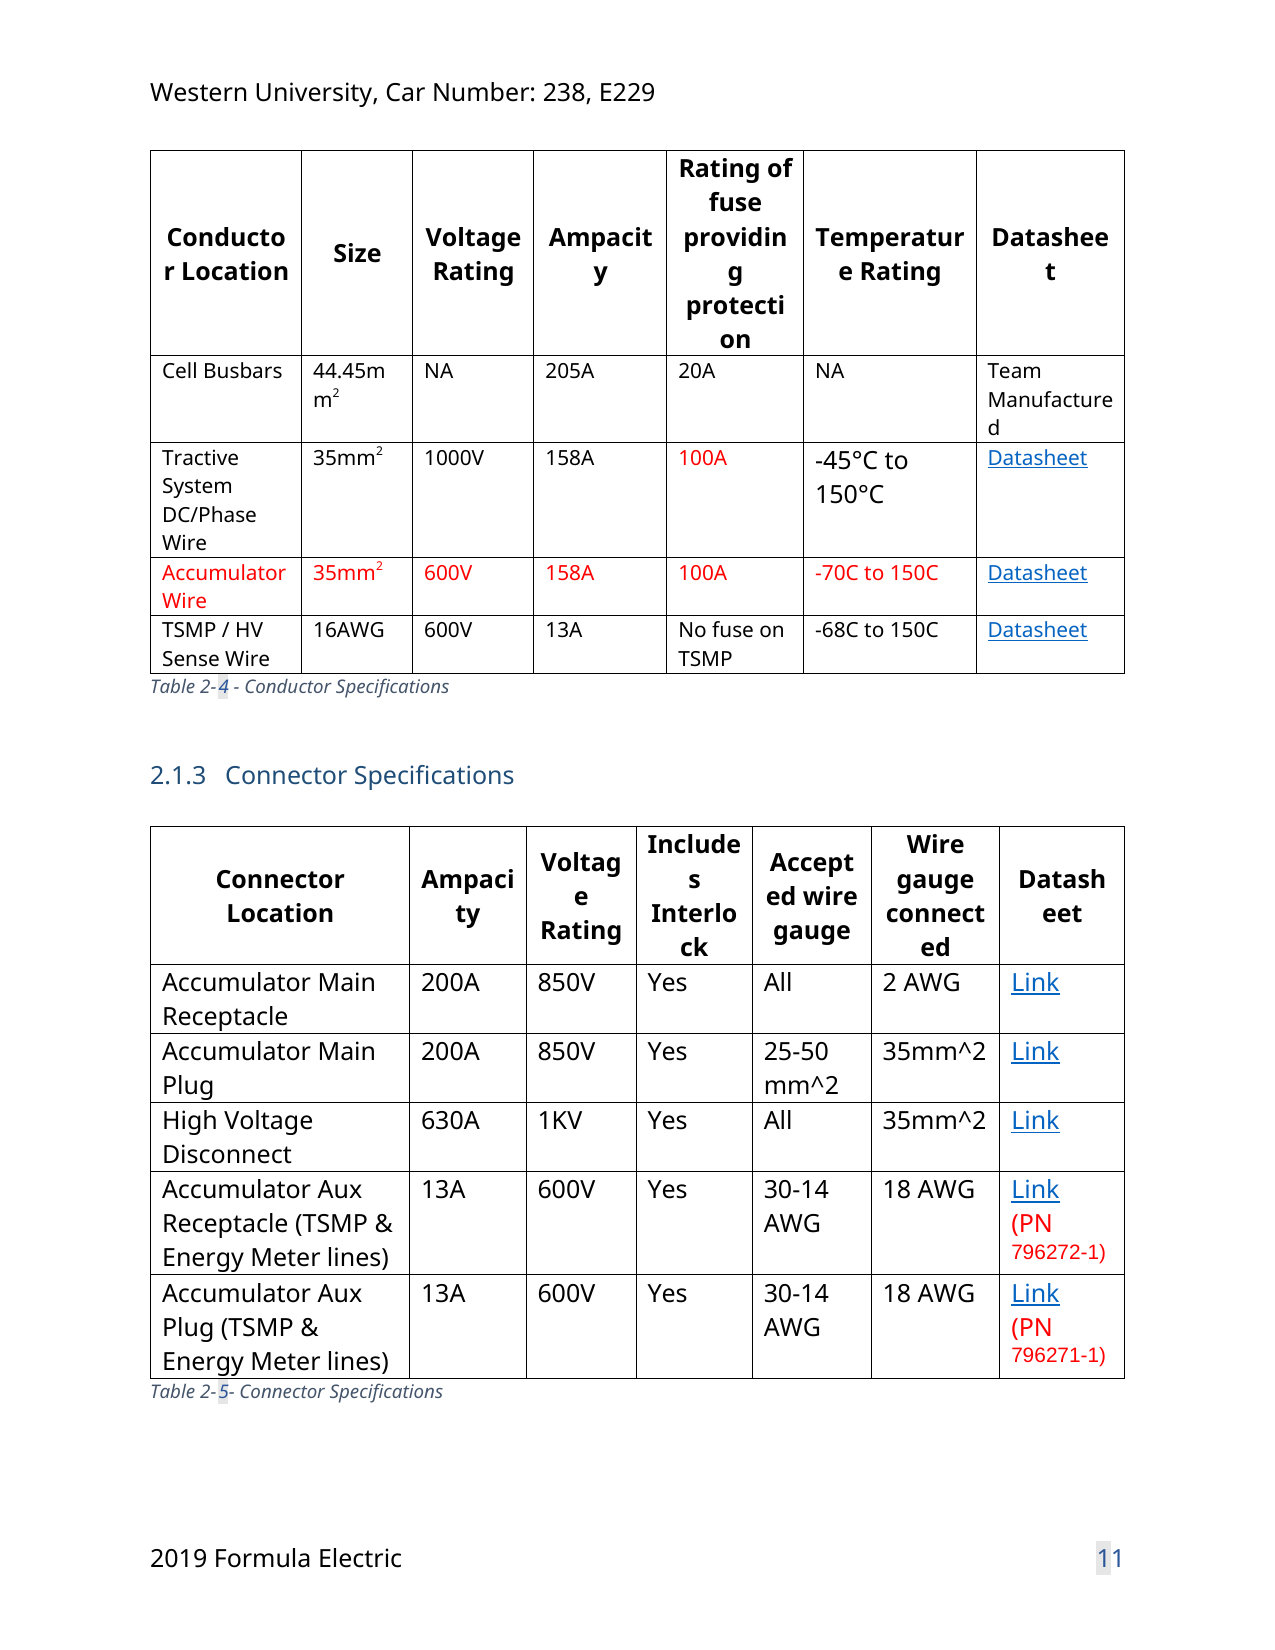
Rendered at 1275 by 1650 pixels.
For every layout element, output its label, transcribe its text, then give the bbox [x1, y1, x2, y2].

table_header Conductor Location [151, 151, 301, 355]
table_cell 30-14 AWG [753, 1275, 871, 1377]
table_cell 18 AWG [872, 1172, 999, 1274]
table_header Size [302, 151, 412, 355]
table_header Voltage Rating [413, 151, 533, 355]
table_cell Accumulator Wire [151, 558, 301, 614]
table_cell Tractive System DC/Phase Wire [151, 443, 301, 557]
table_cell Yes [637, 1103, 752, 1171]
table_cell 600V [527, 1172, 636, 1274]
table_cell Datasheet [977, 443, 1124, 557]
table_cell 200A [410, 965, 526, 1033]
table_cell 600V [413, 616, 533, 672]
table_cell 1KV [527, 1103, 636, 1171]
table_cell 1000V [413, 443, 533, 557]
table_cell No fuse on TSMP [667, 616, 803, 672]
table_cell Accumulator Aux Plug (TSMP & Energy Meter lines) [151, 1275, 409, 1377]
table_cell Accumulator Main Receptacle [151, 965, 409, 1033]
table_cell High Voltage Disconnect [151, 1103, 409, 1171]
table_cell 20A [667, 356, 803, 442]
table_cell Accumulator Aux Receptacle (TSMP & Energy Meter lines) [151, 1172, 409, 1274]
table_cell 100A [667, 443, 803, 557]
table_cell Link (PN 796271-1) [1000, 1275, 1124, 1377]
table_cell Datasheet [977, 616, 1124, 672]
table_cell 158A [534, 443, 666, 557]
table_cell Cell Busbars [151, 356, 301, 442]
table_cell 13A [410, 1172, 526, 1274]
table_cell Yes [637, 1172, 752, 1274]
table_header Connector Location [151, 827, 409, 963]
table_header Accepted wire gauge [753, 827, 871, 963]
table_cell 44.45mm2 [302, 356, 412, 442]
table_cell 2 AWG [872, 965, 999, 1033]
table_cell 158A [534, 558, 666, 614]
table_cell 35mm^2 [872, 1034, 999, 1102]
table_cell All [753, 965, 871, 1033]
table_cell Accumulator Main Plug [151, 1034, 409, 1102]
table_cell Yes [637, 1034, 752, 1102]
table_header Ampacity [534, 151, 666, 355]
table_cell -70C to 150C [804, 558, 976, 614]
table_cell Link [1000, 965, 1124, 1033]
table_cell 850V [527, 1034, 636, 1102]
table_cell 600V [413, 558, 533, 614]
table_cell 16AWG [302, 616, 412, 672]
table_cell NA [413, 356, 533, 442]
table_cell Datasheet [977, 558, 1124, 614]
table_cell 25-50 mm^2 [753, 1034, 871, 1102]
table_cell 100A [667, 558, 803, 614]
table_header Includes Interlock [637, 827, 752, 963]
table_cell 13A [410, 1275, 526, 1377]
subtitle Connector Specifications [150, 758, 1125, 792]
table_cell 13A [534, 616, 666, 672]
table_header Wire gauge connected [872, 827, 999, 963]
table_cell 35mm^2 [872, 1103, 999, 1171]
table_cell 630A [410, 1103, 526, 1171]
table_cell 850V [527, 965, 636, 1033]
table_cell Yes [637, 965, 752, 1033]
table_cell -45°C to 150°C [804, 443, 976, 557]
table_header Rating of fuse providing protection [667, 151, 803, 355]
table_cell 600V [527, 1275, 636, 1377]
table_header Temperature Rating [804, 151, 976, 355]
table_cell Yes [637, 1275, 752, 1377]
table_header Datasheet [977, 151, 1124, 355]
table_cell Link [1000, 1034, 1124, 1102]
table_cell Link [1000, 1103, 1124, 1171]
table_header Ampacity [410, 827, 526, 963]
table_cell NA [804, 356, 976, 442]
table_cell TSMP / HV Sense Wire [151, 616, 301, 672]
table_cell Link (PN 796272-1) [1000, 1172, 1124, 1274]
table_cell 200A [410, 1034, 526, 1102]
table_header Voltage Rating [527, 827, 636, 963]
table_cell 30-14 AWG [753, 1172, 871, 1274]
table_cell 35mm2 [302, 558, 412, 614]
table_cell All [753, 1103, 871, 1171]
table_cell Team Manufactured [977, 356, 1124, 442]
table_cell -68C to 150C [804, 616, 976, 672]
table_cell 18 AWG [872, 1275, 999, 1377]
table_cell 205A [534, 356, 666, 442]
table_header Datasheet [1000, 827, 1124, 963]
table_cell 35mm2 [302, 443, 412, 557]
